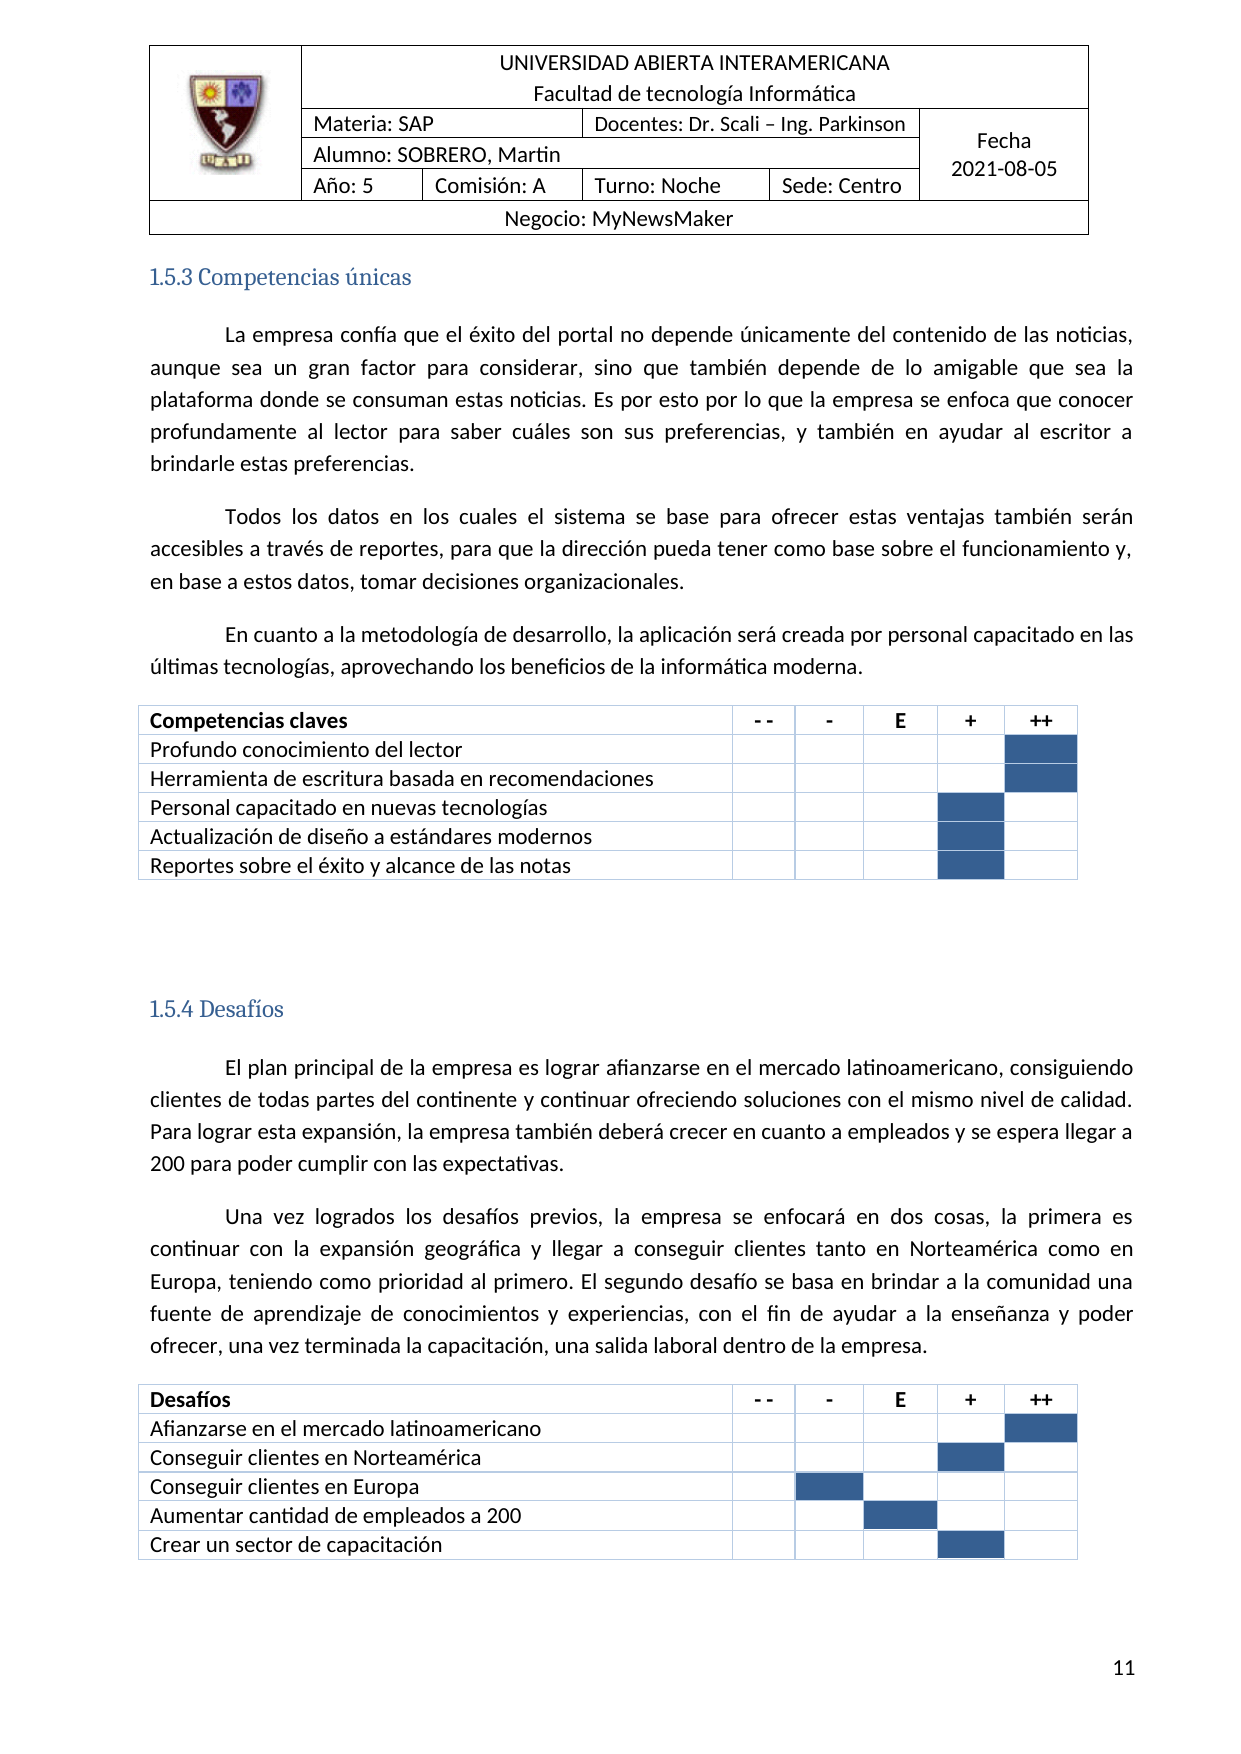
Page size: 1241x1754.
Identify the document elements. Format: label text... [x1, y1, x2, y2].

table_cell Crear un sector de capacitación [139, 1531, 732, 1558]
text Todos los datos en los cuales el sistema se base para ofrecer estas ventajas también serán accesibles a través de reportes, para que la dirección pueda tener como base sobre el funcionamiento y, en base a estos datos, tomar decisiones organizacionales. [150, 502, 1135, 595]
table_cell [938, 793, 1004, 821]
table_cell Aumentar cantidad de empleados a 200 [139, 1501, 732, 1529]
table_cell Herramienta de escritura basada en recomendaciones [139, 764, 732, 792]
table_cell [1005, 851, 1077, 879]
table_cell [864, 793, 937, 821]
table_cell [864, 851, 937, 879]
table_cell [796, 793, 863, 821]
table_cell Profundo conocimiento del lector [139, 735, 732, 763]
table_header + [938, 1385, 1004, 1413]
table_cell Reportes sobre el éxito y alcance de las notas [139, 851, 732, 879]
text El plan principal de la empresa es lograr afianzarse en el mercado latinoamericano, consiguiendo clientes de todas partes del continente y continuar ofreciendo soluciones con el mismo nivel de calidad. Para lograr esta expansión, la empresa también deberá crecer en cuanto a empleados y se espera llegar a 200 para poder cumplir con las expectativas. [150, 1053, 1135, 1177]
table_cell [733, 764, 794, 792]
table_cell [864, 822, 937, 850]
table_header - [796, 1385, 863, 1413]
table_cell [938, 851, 1004, 879]
table_cell [733, 793, 794, 821]
subtitle 1.5.3 Competencias únicas [150, 263, 1135, 291]
table_header E [864, 1385, 937, 1413]
table_cell [1005, 1443, 1077, 1471]
table_cell [733, 851, 794, 879]
table_cell [864, 1443, 937, 1471]
table_cell [796, 822, 863, 850]
table_cell [938, 1531, 1004, 1558]
table_cell [1005, 1414, 1077, 1442]
table_cell [864, 764, 937, 792]
table_cell [796, 735, 863, 763]
table_cell [938, 1473, 1004, 1500]
table_header Desafíos [139, 1385, 732, 1413]
table_header + [938, 706, 1004, 734]
table_cell [796, 764, 863, 792]
table_cell [796, 1501, 863, 1529]
table_cell Personal capacitado en nuevas tecnologías [139, 793, 732, 821]
table_cell [938, 735, 1004, 763]
table_cell [733, 735, 794, 763]
table_cell [733, 1531, 794, 1558]
table_cell [796, 851, 863, 879]
table_cell [796, 1473, 863, 1500]
table_cell [864, 1414, 937, 1442]
table_cell [1005, 793, 1077, 821]
table_cell [1005, 764, 1077, 792]
table_header - - [733, 706, 794, 734]
table_cell [938, 1414, 1004, 1442]
table_cell Afianzarse en el mercado latinoamericano [139, 1414, 732, 1442]
table_cell [733, 822, 794, 850]
table_cell [733, 1473, 794, 1500]
table_header Competencias claves [139, 706, 732, 734]
table_cell [1005, 1531, 1077, 1558]
table_cell [1005, 822, 1077, 850]
text Una vez logrados los desafíos previos, la empresa se enfocará en dos cosas, la primera es continuar con la expansión geográfica y llegar a conseguir clientes tanto en Norteamérica como en Europa, teniendo como prioridad al primero. El segundo desafío se basa en brindar a la comunidad una fuente de aprendizaje de conocimientos y experiencias, con el fin de ayudar a la enseñanza y poder ofrecer, una vez terminada la capacitación, una salida laboral dentro de la empresa. [150, 1202, 1135, 1359]
table_cell Actualización de diseño a estándares modernos [139, 822, 732, 850]
subtitle 1.5.4 Desafíos [150, 995, 1135, 1023]
text En cuanto a la metodología de desarrollo, la aplicación será creada por personal capacitado en las últimas tecnologías, aprovechando los beneficios de la informática moderna. [150, 620, 1135, 680]
table_cell [864, 735, 937, 763]
table_cell [938, 822, 1004, 850]
table_cell [796, 1414, 863, 1442]
table_cell [1005, 1473, 1077, 1500]
table_cell [1005, 1501, 1077, 1529]
table_cell [733, 1443, 794, 1471]
table_cell [864, 1473, 937, 1500]
table_cell Conseguir clientes en Europa [139, 1473, 732, 1500]
table_cell [796, 1443, 863, 1471]
table_cell [1005, 735, 1077, 763]
table_cell [733, 1501, 794, 1529]
picture [175, 67, 276, 180]
table_header ++ [1005, 706, 1077, 734]
table_cell [938, 1443, 1004, 1471]
table_cell [796, 1531, 863, 1558]
text La empresa confía que el éxito del portal no depende únicamente del contenido de las noticias, aunque sea un gran factor para considerar, sino que también depende de lo amigable que sea la plataforma donde se consuman estas noticias. Es por esto por lo que la empresa se enfoca que conocer profundamente al lector para saber cuáles son sus preferencias, y también en ayudar al escritor a brindarle estas preferencias. [150, 321, 1135, 477]
table_cell [864, 1501, 937, 1529]
table_cell Conseguir clientes en Norteamérica [139, 1443, 732, 1471]
table_header - - [733, 1385, 794, 1413]
table_cell [733, 1414, 794, 1442]
table_cell [938, 1501, 1004, 1529]
table_header ++ [1005, 1385, 1077, 1413]
table_header E [864, 706, 937, 734]
table_header - [796, 706, 863, 734]
table_cell [938, 764, 1004, 792]
table_cell [864, 1531, 937, 1558]
